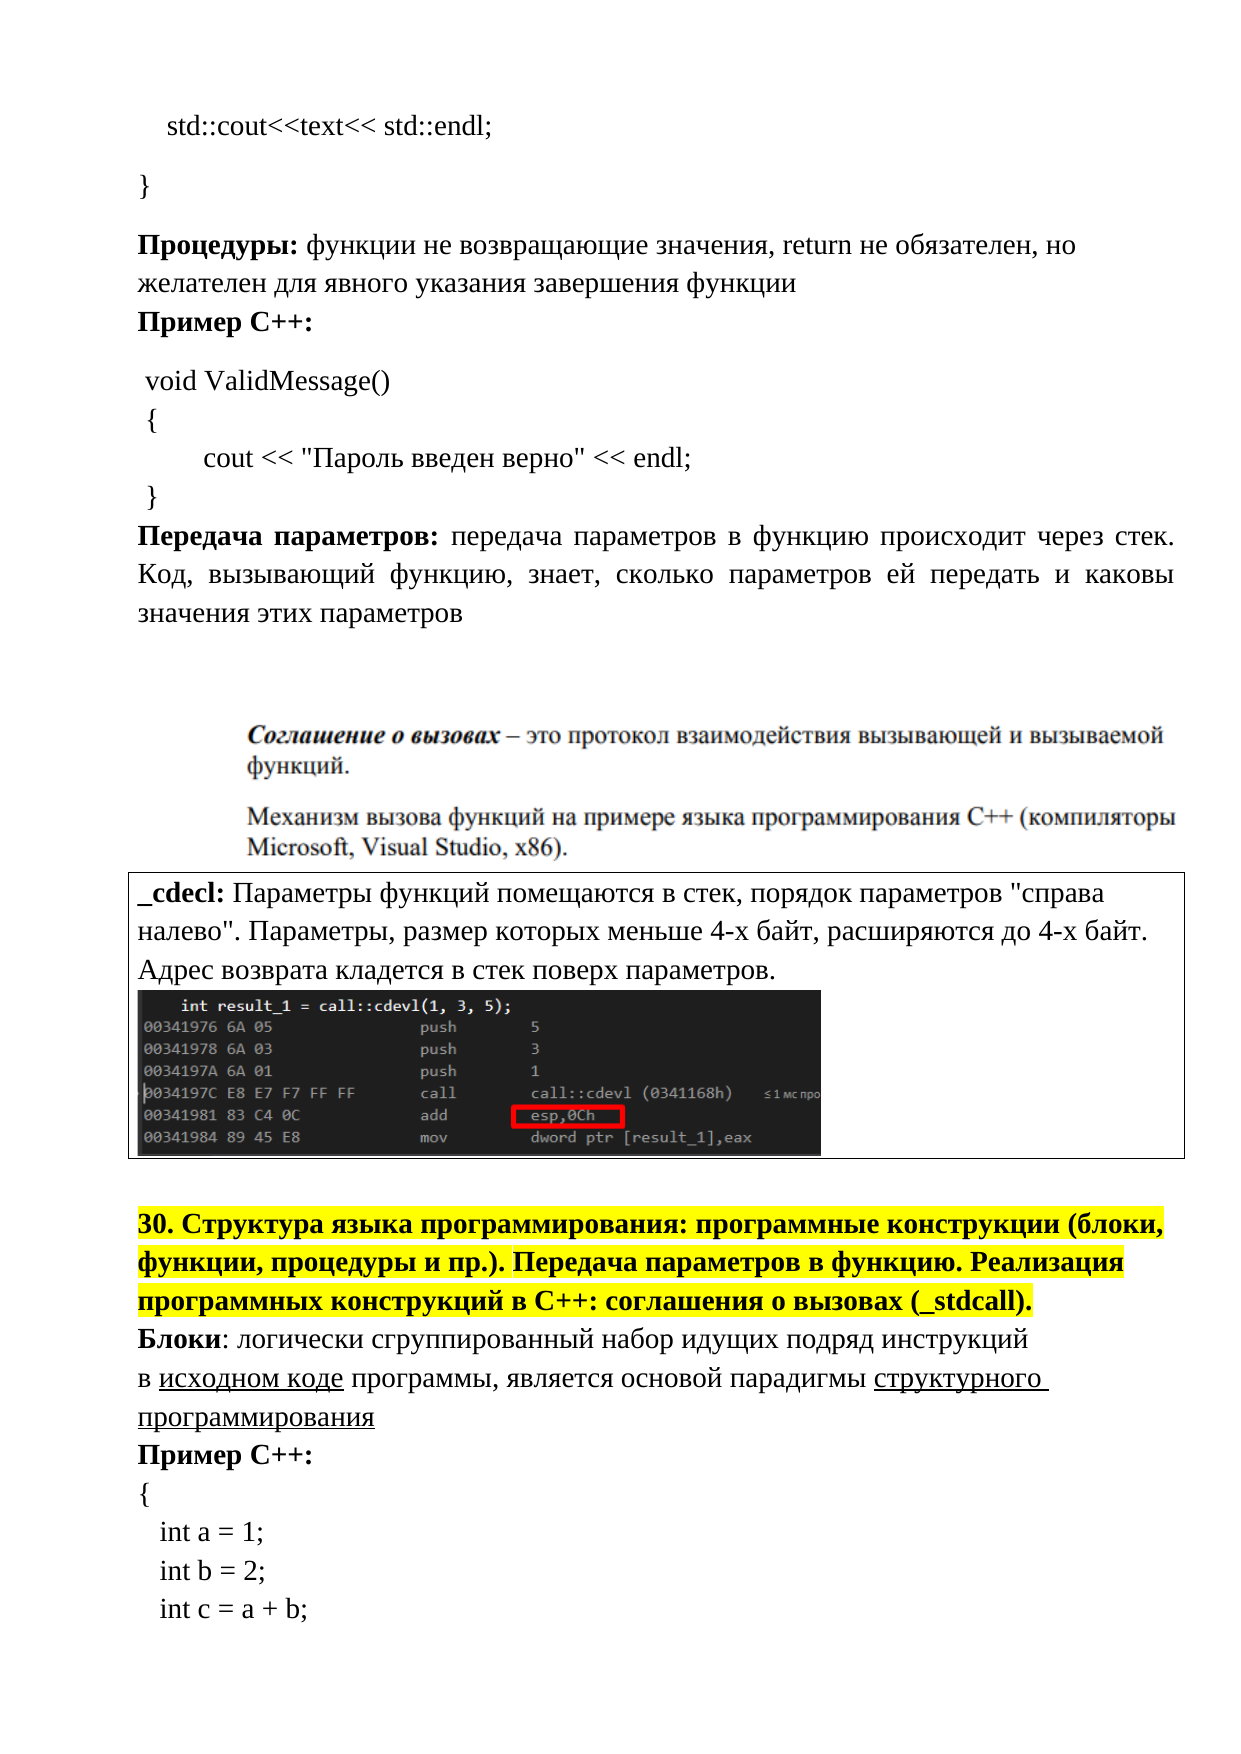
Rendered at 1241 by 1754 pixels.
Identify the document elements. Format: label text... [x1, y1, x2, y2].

text std::cout<<text<< std::endl; [137, 108, 1176, 142]
text Пример С++: [137, 304, 1176, 338]
list Блоки: логически сгруппированный набор идущих подряд инструкций в исходном коде программы, является основой парадигмы структурного программирования [137, 1322, 1176, 1432]
picture [137, 990, 821, 1156]
list Процедуры: функции не возвращающие значения, return не обязателен, но желателен для явного указания завершения функции [137, 227, 1176, 299]
list int b = 2; [137, 1553, 1176, 1586]
list int a = 1; [137, 1514, 1176, 1548]
list cout << "Пароль введен верно" << endl; [137, 441, 1176, 474]
list Пример С++: [137, 1437, 1176, 1471]
list { [137, 402, 1176, 436]
list void ValidMessage() [137, 363, 1176, 397]
list int c = a + b; [137, 1591, 1176, 1625]
text } [137, 168, 1176, 201]
list } [137, 479, 1176, 513]
list _cdecl: Параметры функций помещаются в стек, порядок параметров "справа налево". Параметры, размер которых меньше 4-х байт, расширяются до 4-х байт. Адрес возврата кладется в стек поверх параметров. [129, 873, 1184, 986]
picture [212, 692, 1187, 868]
subtitle 30. Структура языка программирования: программные конструкции (блоки, функции, процедуры и пр.). Передача параметров в функцию. Реализация программных конструкций в C++: соглашения о вызовах (_stdcall). [137, 1206, 1176, 1317]
text Передача параметров: передача параметров в функцию происходит через стек. Код, вызывающий функцию, знает, сколько параметров ей передать и каковы значения этих параметров [137, 518, 1176, 628]
list { [137, 1476, 1176, 1509]
